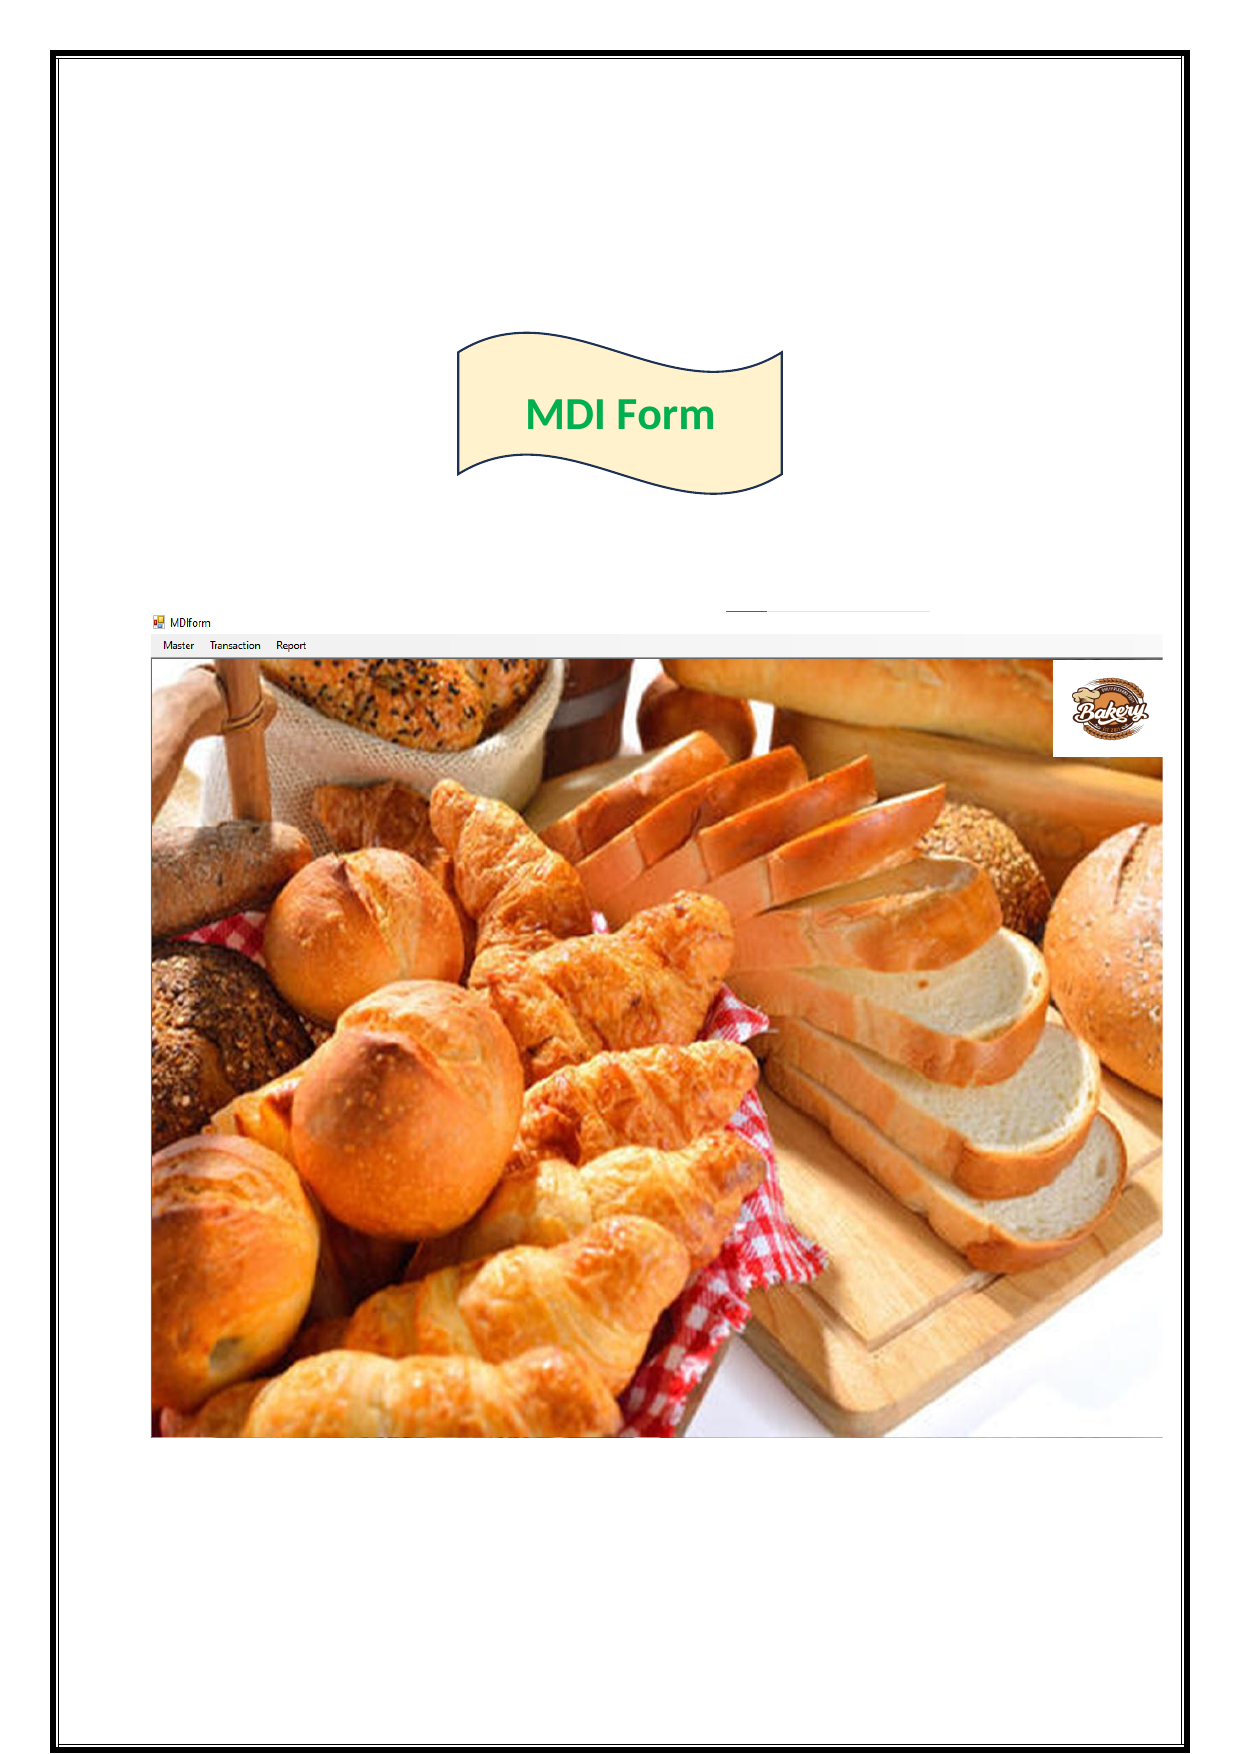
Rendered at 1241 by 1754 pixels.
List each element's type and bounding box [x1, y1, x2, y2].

picture [150, 611, 1162, 1437]
